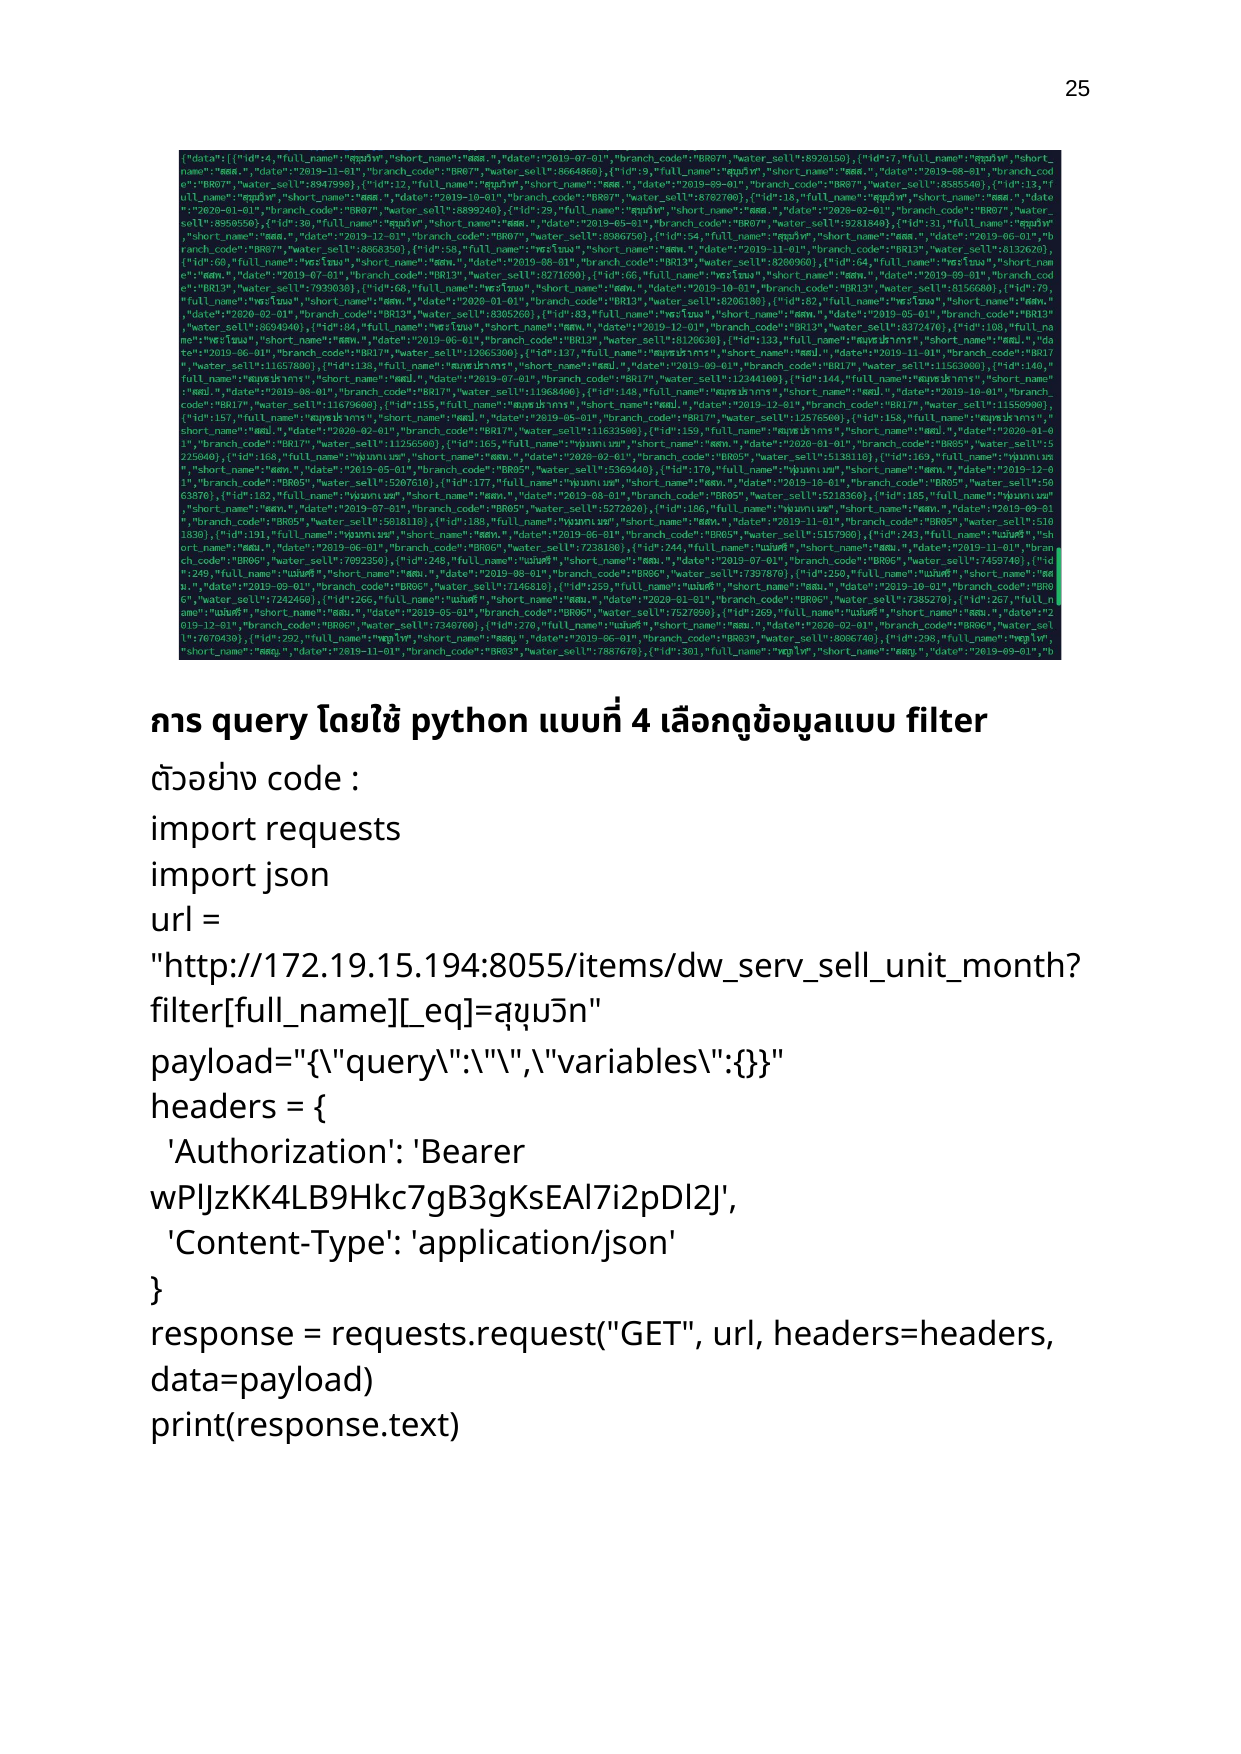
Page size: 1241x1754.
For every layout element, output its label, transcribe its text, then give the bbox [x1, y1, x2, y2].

text ตัวอย่าง code : [150, 754, 1090, 805]
text response = requests.request("GET", url, headers=headers, data=payload) [150, 1310, 1090, 1401]
text import requests [150, 805, 1090, 851]
text 'Content-Type': 'application/json' [150, 1219, 1090, 1264]
picture [178, 150, 1062, 660]
text payload="{\"query\":\"\",\"variables\":{}}" [150, 1037, 1090, 1083]
text print(response.text) [150, 1401, 1090, 1446]
text การ query โดยใช้ python แบบที่ 4 เลือกดูข้อมูลแบบ filter [150, 696, 1090, 747]
text 'Authorization': 'Bearer wPlJzKK4LB9Hkc7gB3gKsEAl7i2pDl2J', [150, 1128, 1090, 1219]
text headers = { [150, 1083, 1090, 1128]
text url = "http://172.19.15.194:8055/items/dw_serv_sell_unit_month?filter[full_name][_eq]=สุขุมวิท" [150, 896, 1090, 1037]
text import json [150, 851, 1090, 896]
text } [150, 1264, 1090, 1310]
